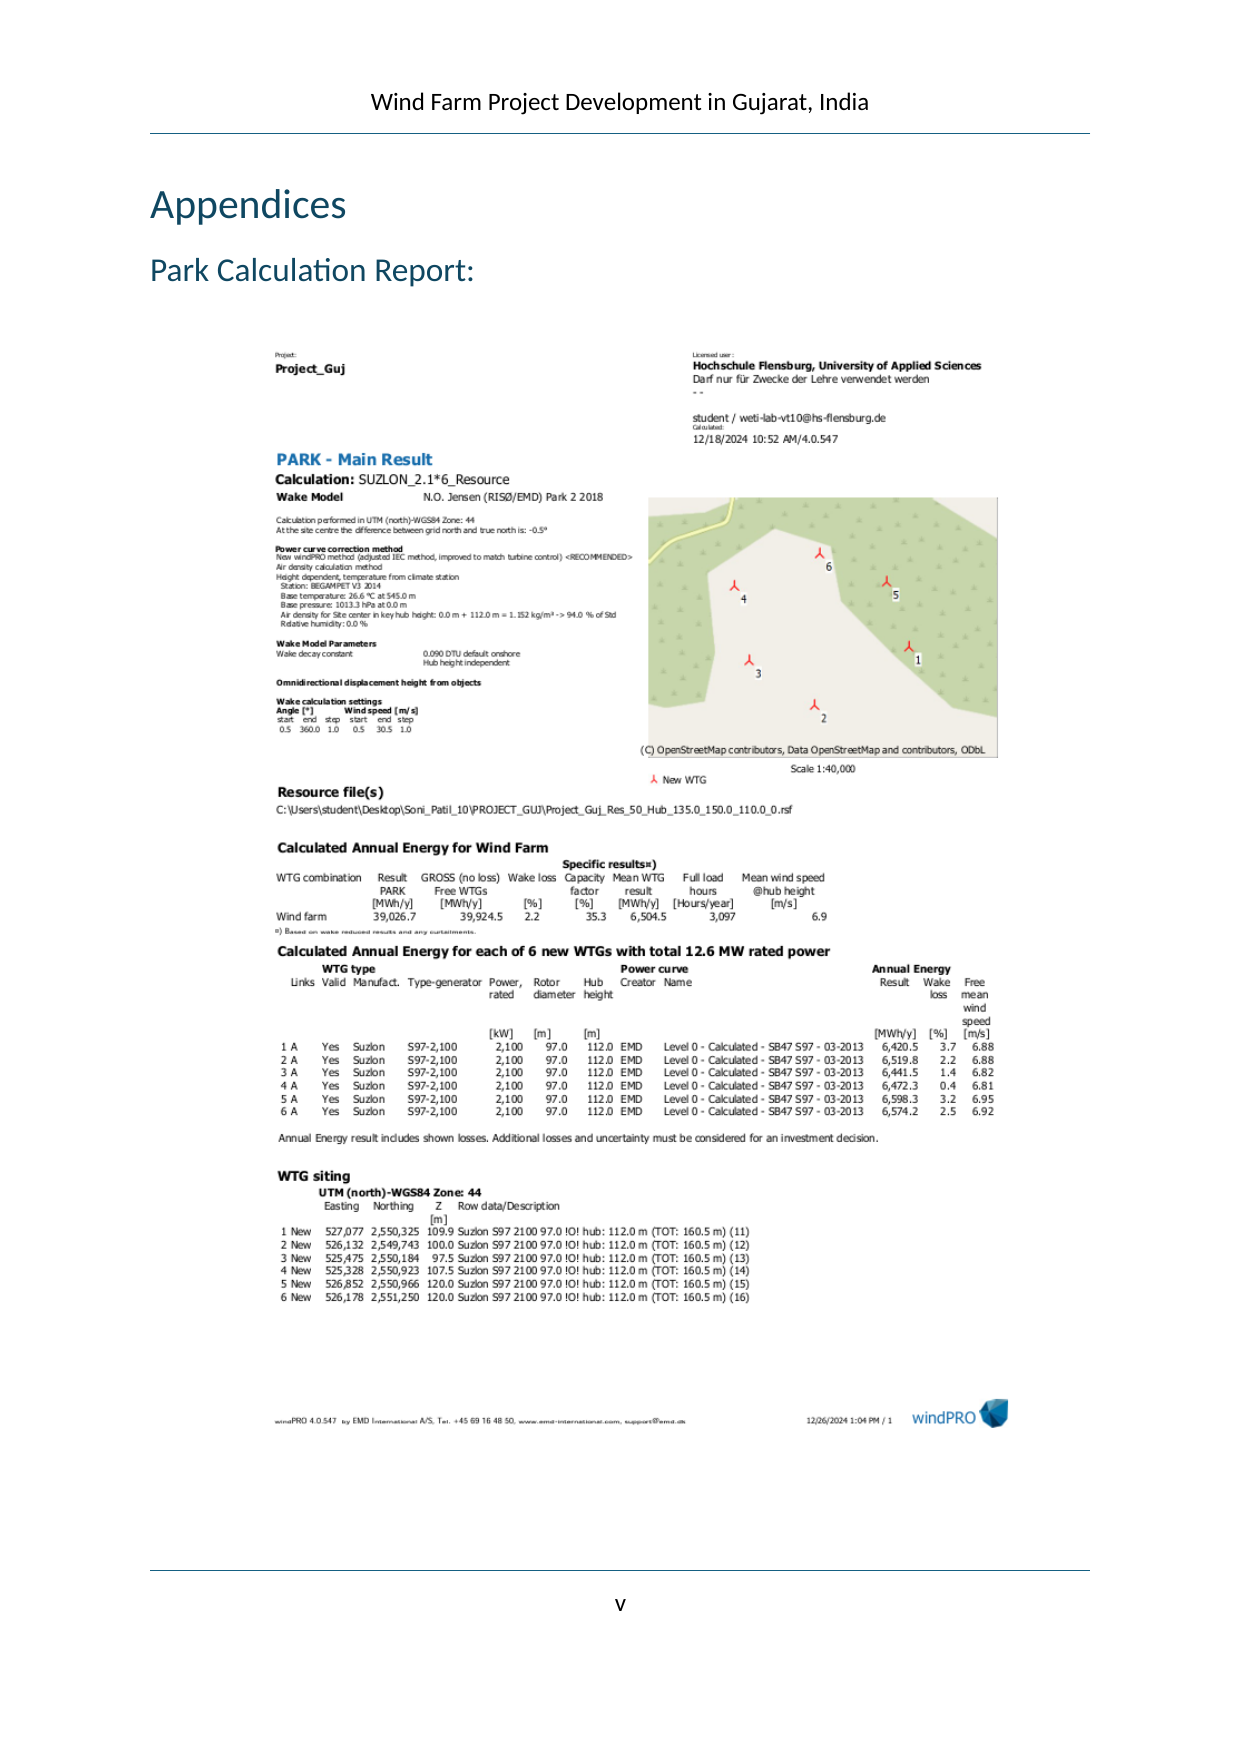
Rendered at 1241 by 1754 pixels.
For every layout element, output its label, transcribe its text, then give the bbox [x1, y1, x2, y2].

subtitle Park Calculation Report: [150, 249, 1090, 290]
subtitle Appendices [150, 178, 1090, 228]
picture [213, 305, 1027, 1458]
